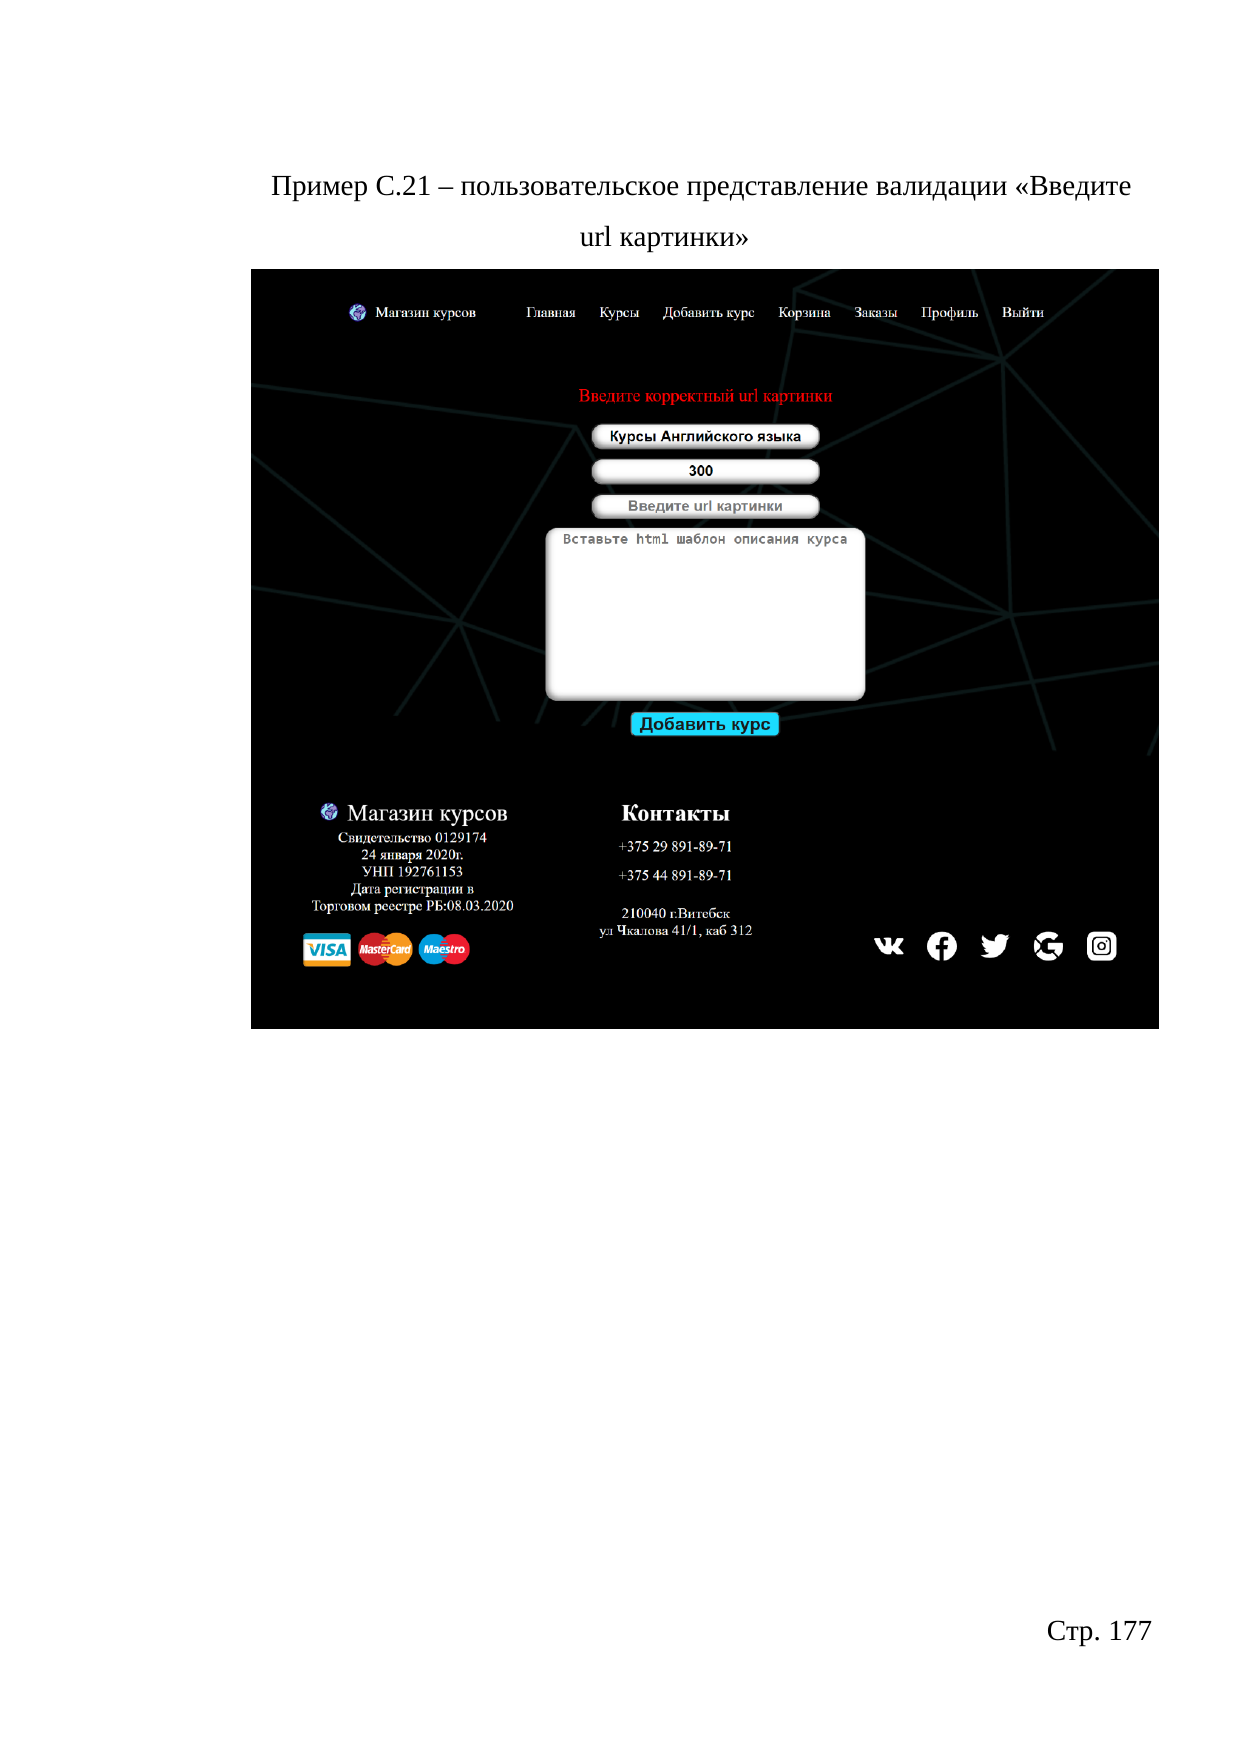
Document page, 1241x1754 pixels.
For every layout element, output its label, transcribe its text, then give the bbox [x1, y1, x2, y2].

text Пример С.21 – пользовательское представление валидации «Введите url картинки» [177, 168, 1152, 252]
picture [251, 269, 1159, 1029]
